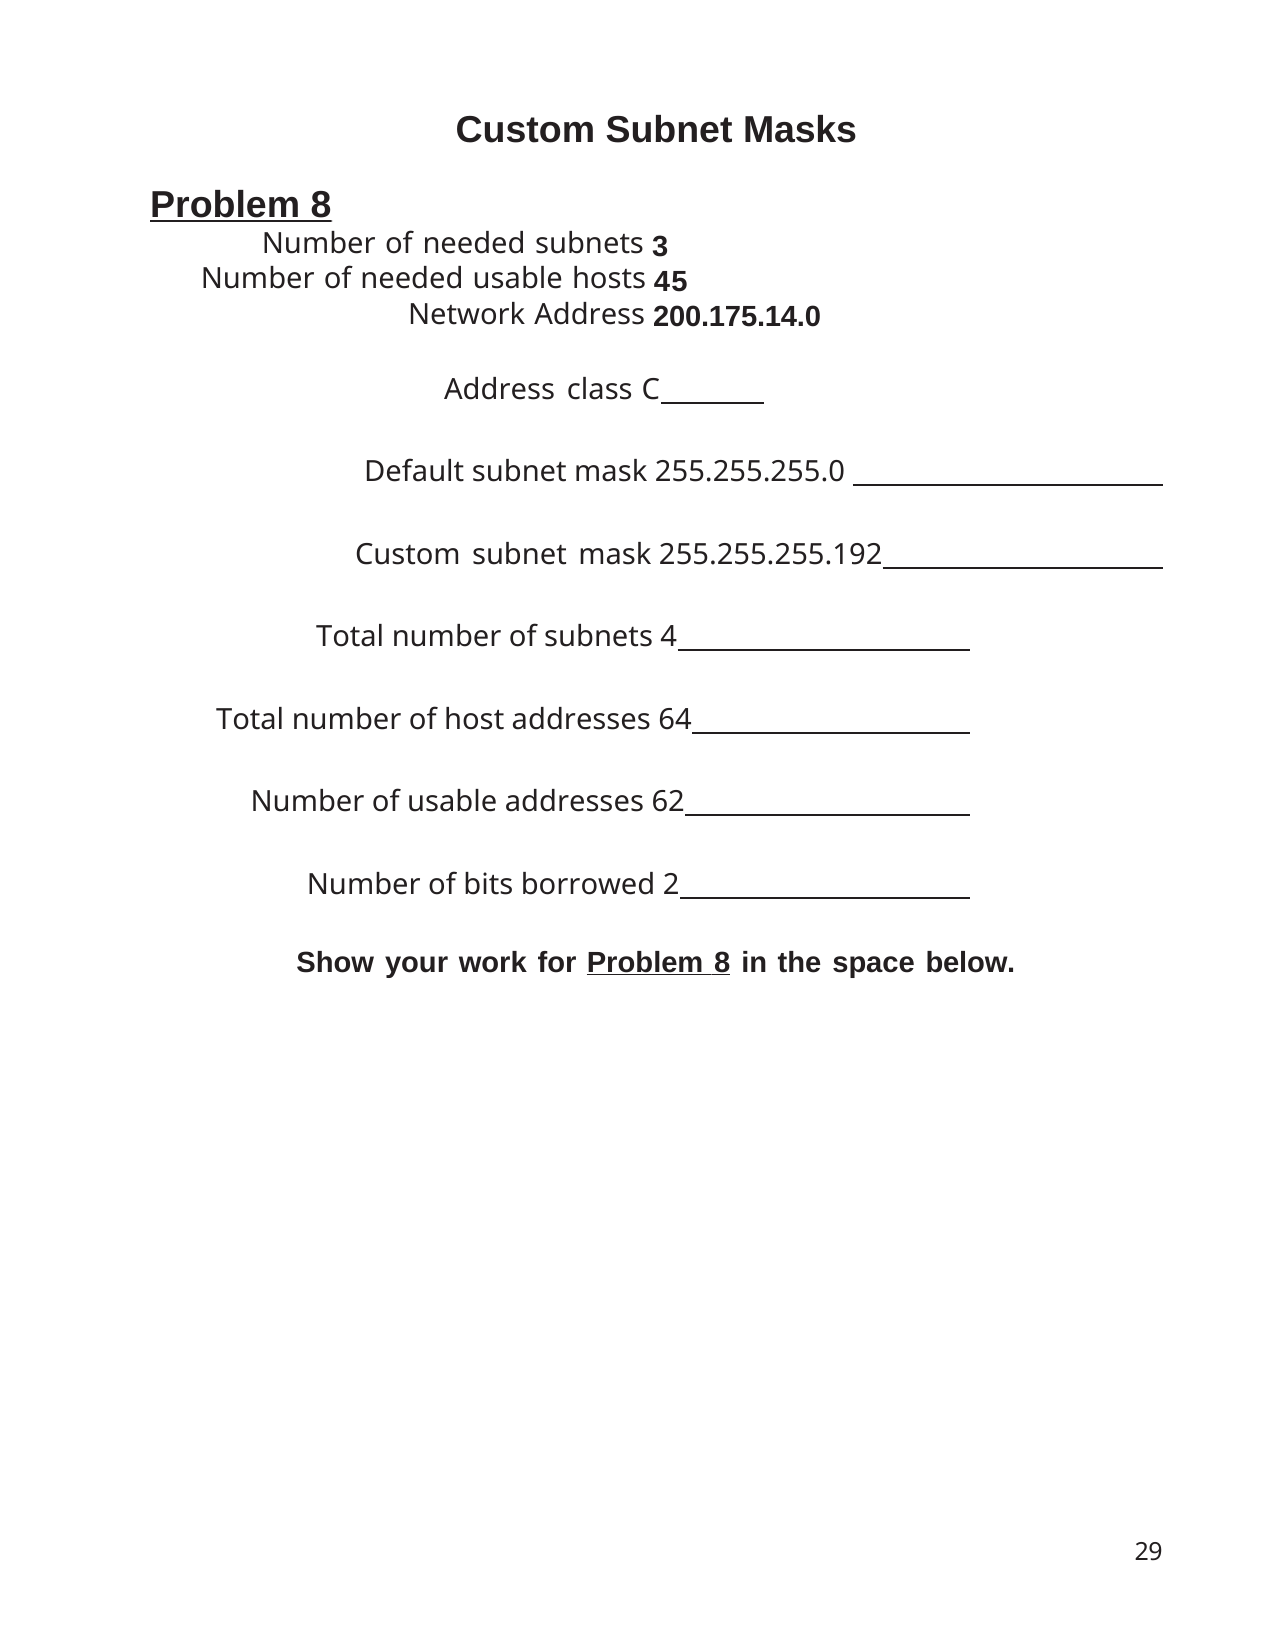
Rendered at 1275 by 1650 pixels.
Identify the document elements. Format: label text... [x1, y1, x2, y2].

text Problem 8 [150, 182, 1237, 225]
text Address class C [0, 368, 1208, 408]
text Number of needed usable hosts 45 [0, 264, 888, 299]
text Show your work for Problem 8 in the space below. [296, 946, 1237, 979]
text Number of needed subnets 3 [0, 228, 931, 264]
subtitle Custom Subnet Masks [75, 107, 1237, 150]
text Total number of subnets 4 Total number of host addresses 64 Number of usable addresses 62 Number of bits borrowed 2 [215, 616, 970, 903]
text Default subnet mask 255.255.255.0 Custom subnet mask 255.255.255.192 [355, 451, 1163, 573]
text Network Address 200.175.14.0 [0, 299, 1229, 334]
